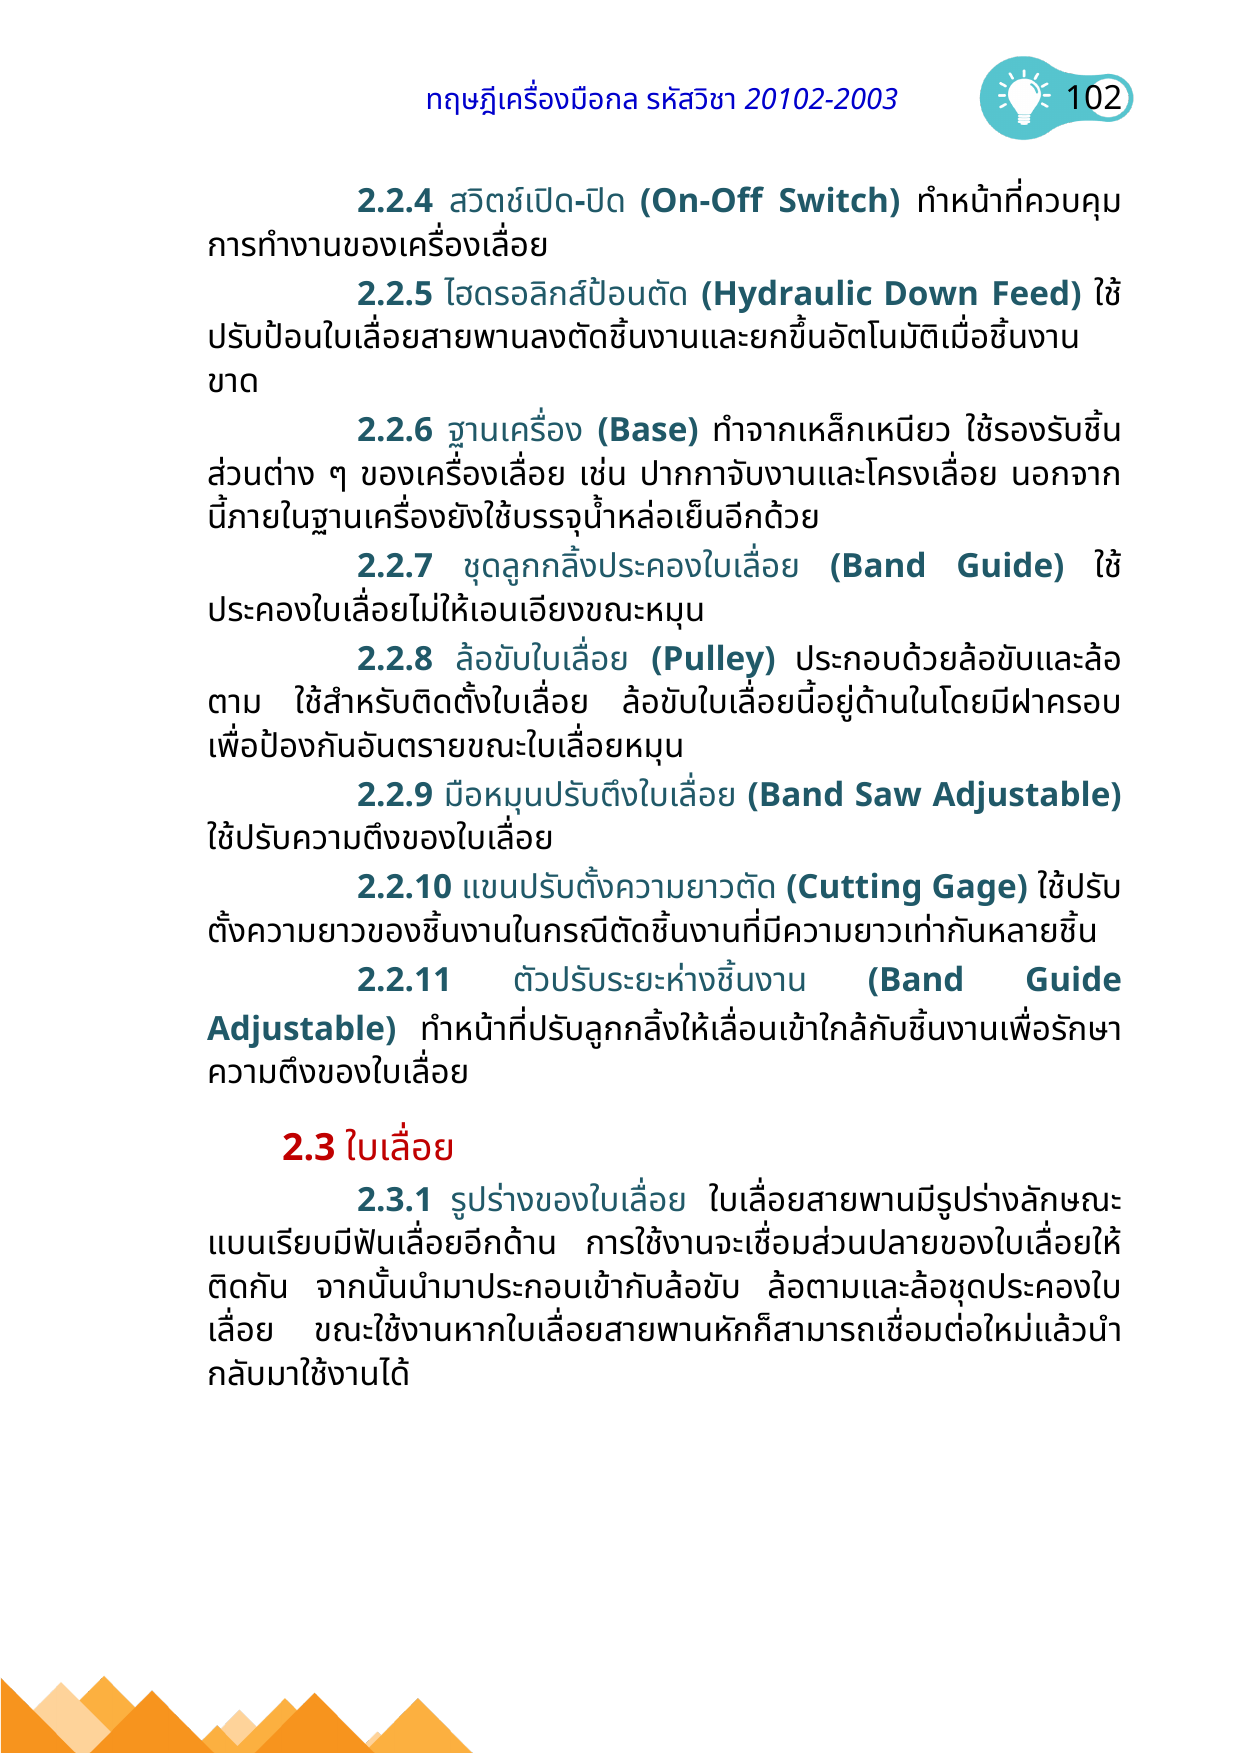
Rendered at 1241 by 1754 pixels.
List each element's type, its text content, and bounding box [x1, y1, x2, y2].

text 2.2.5 ไฮดรอลิกส์ป้อนตัด (Hydraulic Down Feed) ใช้ปรับป้อนใบเลื่อยสายพานลงตัดชิ้นงานและยกขึ้นอัตโนมัติเมื่อชิ้นงานขาด [207, 270, 1122, 406]
text 2.3 ใบเลื่อย [207, 1120, 1122, 1176]
text 2.2.6 ฐานเครื่อง (Base) ทำจากเหล็กเหนียว ใช้รองรับชิ้นส่วนต่าง ๆ ของเครื่องเลื่อย เช่น ปากกาจับงานและโครงเลื่อย นอกจากนี้ภายในฐานเครื่องยังใช้บรรจุน้ำหล่อเย็นอีกด้วย [207, 406, 1122, 542]
text 2.2.8 ล้อขับใบเลื่อย (Pulley) ประกอบด้วยล้อขับและล้อตาม ใช้สำหรับติดตั้งใบเลื่อย ล้อขับใบเลื่อยนี้อยู่ด้านในโดยมีฝาครอบเพื่อป้องกันอันตรายขณะใบเลื่อยหมุน [207, 634, 1122, 771]
text 2.3.1 รูปร่างของใบเลื่อย ใบเลื่อยสายพานมีรูปร่างลักษณะแบนเรียบมีฟันเลื่อยอีกด้าน การใช้งานจะเชื่อมส่วนปลายของใบเลื่อยให้ติดกัน จากนั้นนำมาประกอบเข้ากับล้อขับ ล้อตามและล้อชุดประคองใบเลื่อย ขณะใช้งานหากใบเลื่อยสายพานหักก็สามารถเชื่อมต่อใหม่แล้วนำกลับมาใช้งานได้ [207, 1176, 1122, 1398]
text 2.2.4 สวิตช์เปิด-ปิด (On-Off Switch) ทำหน้าที่ควบคุมการทำงานของเครื่องเลื่อย [207, 177, 1122, 270]
text 2.2.9 มือหมุนปรับตึงใบเลื่อย (Band Saw Adjustable) ใช้ปรับความตึงของใบเลื่อย [207, 771, 1122, 863]
picture [233, 24, 1170, 147]
text 2.2.10 แขนปรับตั้งความยาวตัด (Cutting Gage) ใช้ปรับตั้งความยาวของชิ้นงานในกรณีตัดชิ้นงานที่มีความยาวเท่ากันหลายชิ้น [207, 863, 1122, 956]
text 2.2.11 ตัวปรับระยะห่างชิ้นงาน (Band Guide Adjustable) ทำหน้าที่ปรับลูกกลิ้งให้เลื่อนเข้าใกล้กับชิ้นงานเพื่อรักษาความตึงของใบเลื่อย [207, 956, 1122, 1097]
text 2.2.7 ชุดลูกกลิ้งประคองใบเลื่อย (Band Guide) ใช้ประคองใบเลื่อยไม่ให้เอนเอียงขณะหมุน [207, 542, 1122, 634]
picture [0, 1556, 1239, 1753]
